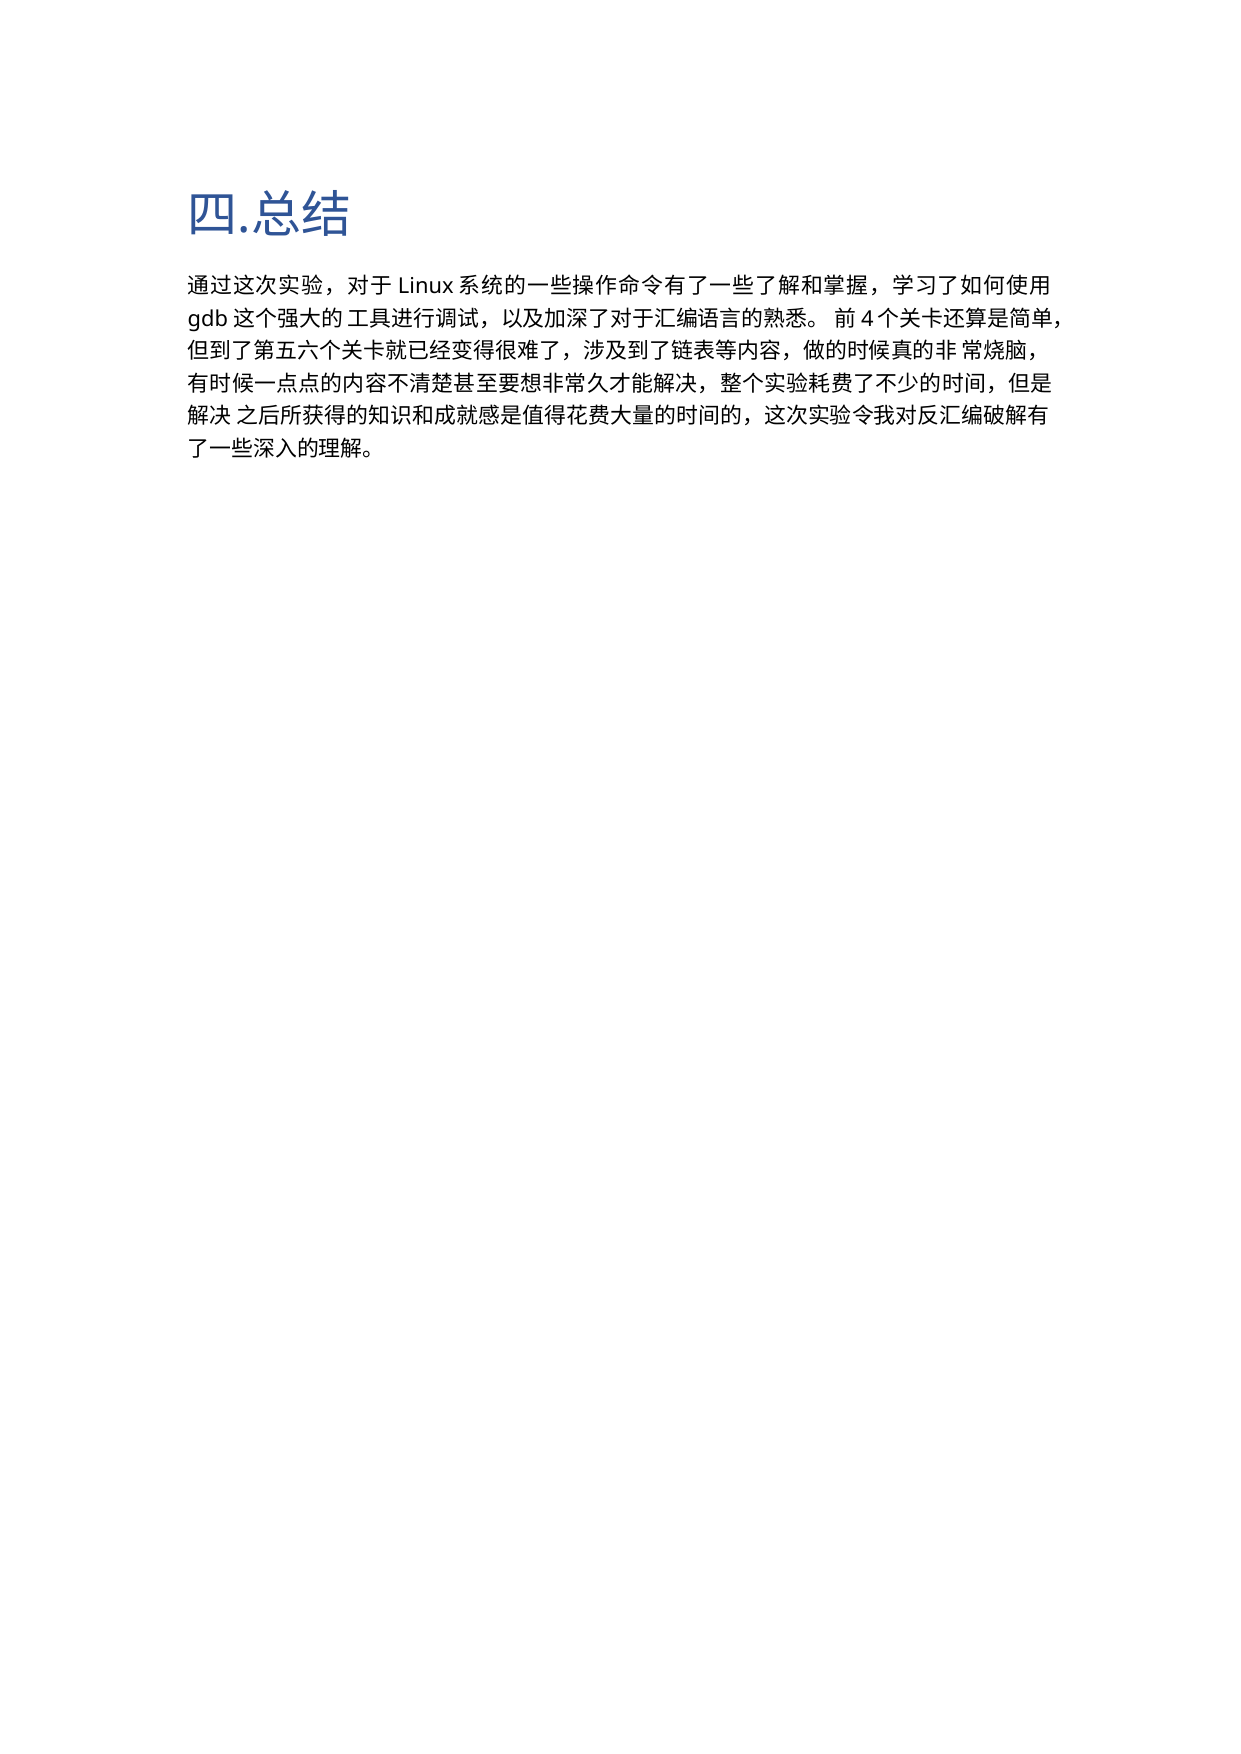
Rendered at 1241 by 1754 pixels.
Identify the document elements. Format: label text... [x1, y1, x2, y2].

subtitle 四.总结 [187, 162, 1053, 259]
text 通过这次实验，对于Linux系统的一些操作命令有了一些了解和掌握，学习了如何使用 gdb 这个强大的 工具进行调试，以及加深了对于汇编语言的熟悉。 前4个关卡还算是简单，但到了第五六个关卡就已经变得很难了，涉及到了链表等内容，做的时候真的非 常烧脑，有时候一点点的内容不清楚甚至要想非常久才能解决，整个实验耗费了不少的时间，但是解决 之后所获得的知识和成就感是值得花费大量的时间的，这次实验令我对反汇编破解有了一些深入的理解。 [187, 268, 1053, 463]
